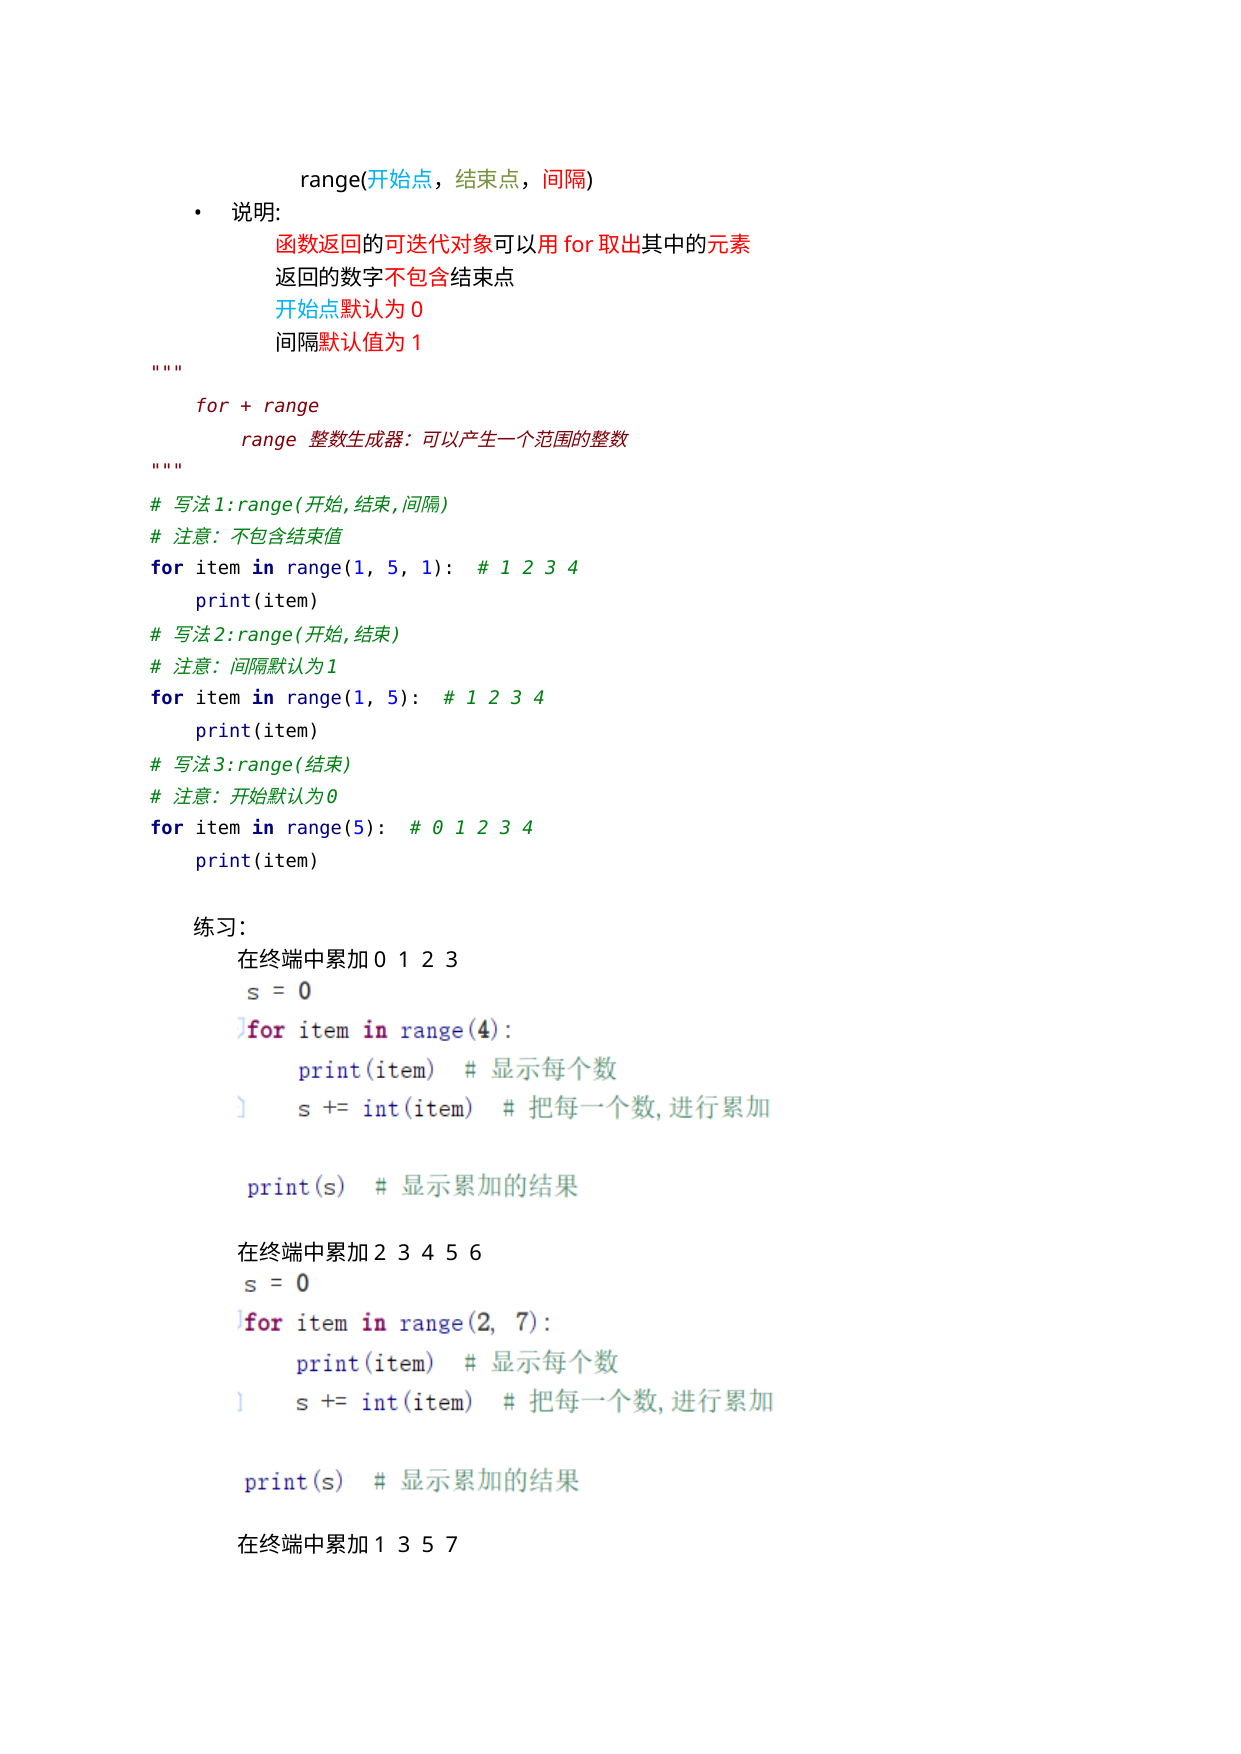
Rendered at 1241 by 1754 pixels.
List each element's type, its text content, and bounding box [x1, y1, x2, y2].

text 在终端中累加 0 1 2 3 [237, 942, 1090, 974]
picture [237, 974, 839, 1212]
text 返回的数字不包含结束点 [231, 259, 1090, 292]
text 开始点默认为0 [231, 292, 1090, 324]
picture [237, 1267, 780, 1520]
text 间隔默认值为1 [231, 324, 1090, 357]
text 在终端中累加 2 3 4 5 6 [237, 1234, 1090, 1267]
text """ for + range range 整数生成器：可以产生一个范围的整数 """ # 写法1:range(开始,结束,间隔) # 注意：不包含结束值 for item in range(1, 5, 1): # 1 2 3 4 print(item) # 写法2:range(开始,结束) # 注意：间隔默认为1 for item in range(1, 5): # 1 2 3 4 print(item) # 写法3:range(结束) # 注意：开始默认为0 for item in range(5): # 0 1 2 3 4 print(item) [150, 357, 1090, 877]
text range(开始点，结束点，间隔) [150, 162, 1090, 194]
text 在终端中累加 1 3 5 7 [237, 1527, 1090, 1559]
list 说明: [194, 194, 1090, 227]
text 练习： [194, 909, 1090, 942]
text 函数返回的可迭代对象可以用for取出其中的元素 [231, 227, 1090, 259]
